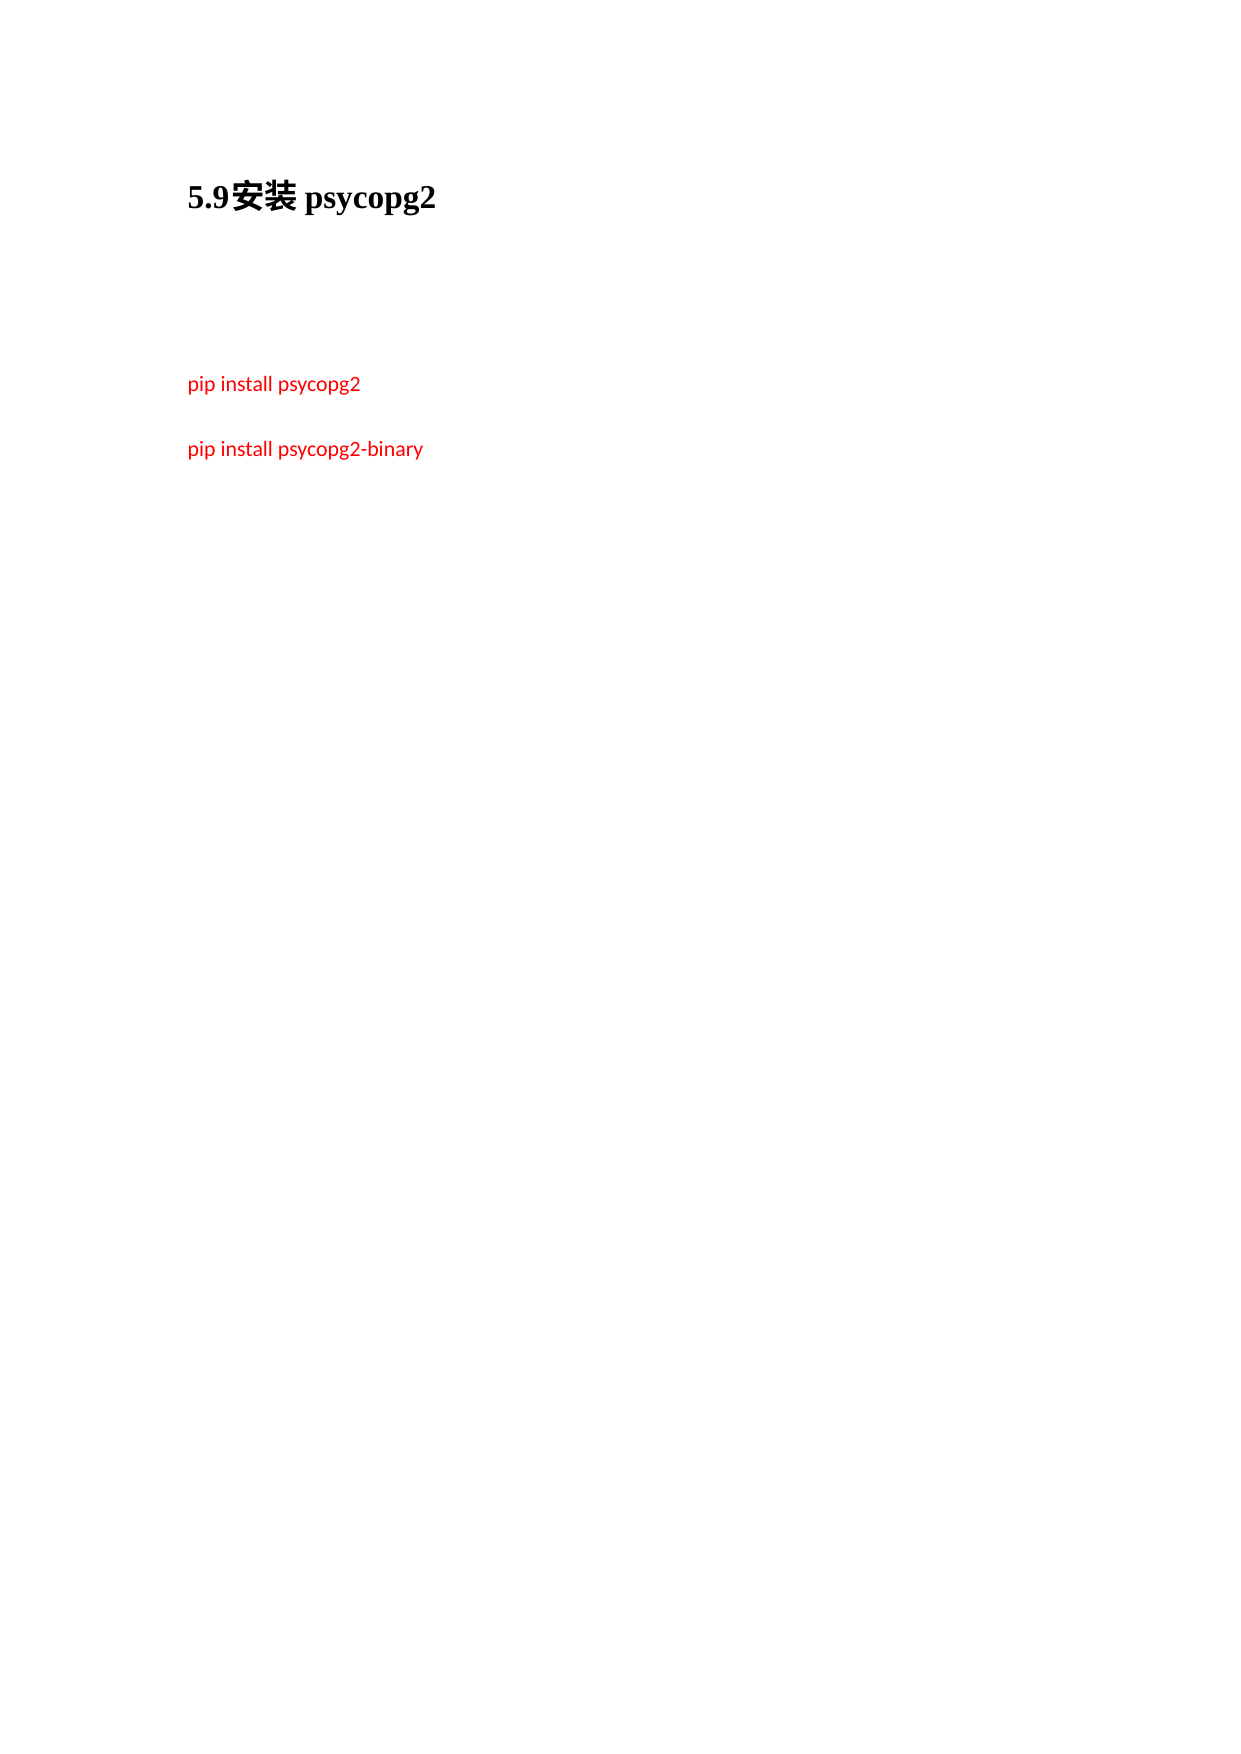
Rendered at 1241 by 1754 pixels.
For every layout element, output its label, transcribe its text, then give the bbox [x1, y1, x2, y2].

subtitle 安装psycopg2 [187, 162, 1053, 227]
text pip install psycopg2-binary [187, 432, 1053, 464]
text pip install psycopg2 [187, 367, 1053, 399]
